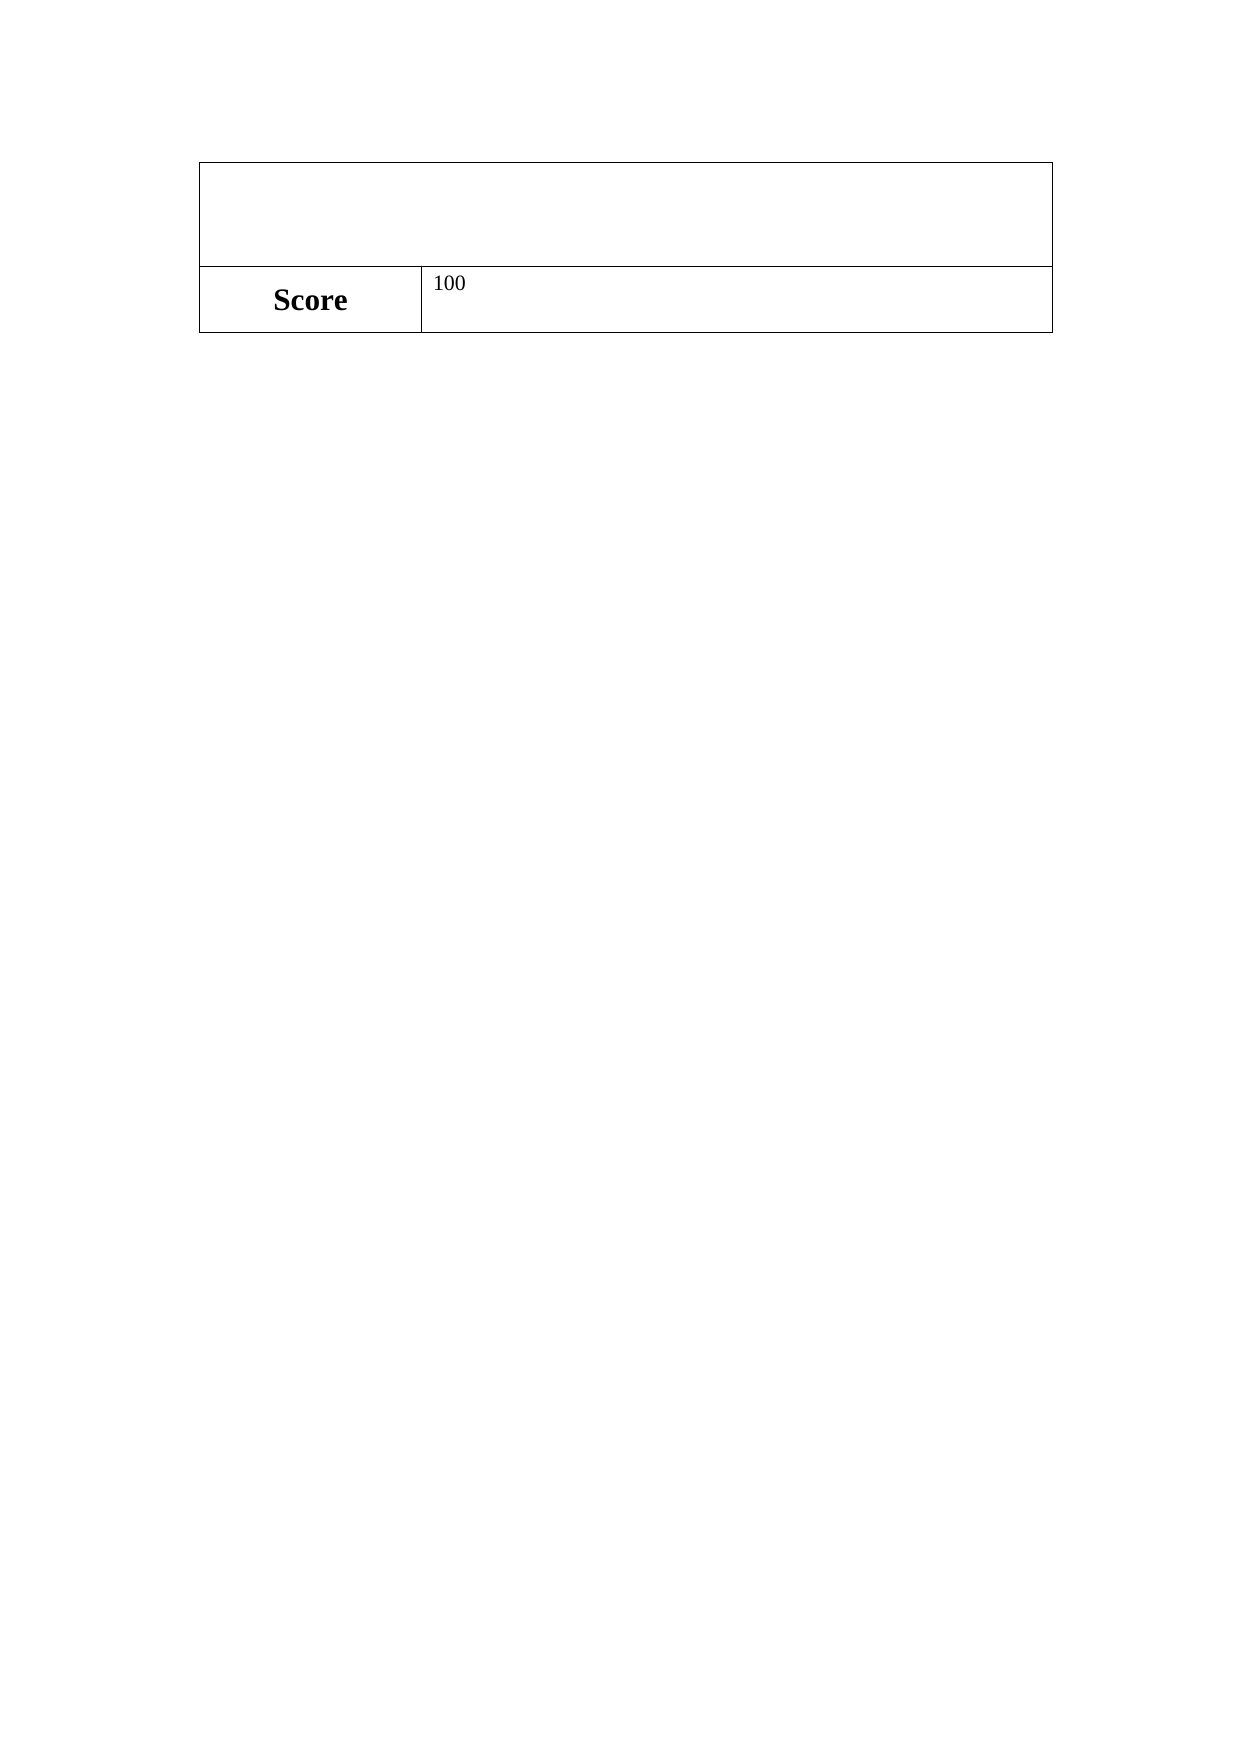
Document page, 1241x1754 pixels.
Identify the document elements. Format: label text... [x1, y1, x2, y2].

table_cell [200, 163, 1052, 266]
table_cell 100 [422, 267, 1052, 332]
table_cell Score [200, 267, 421, 332]
